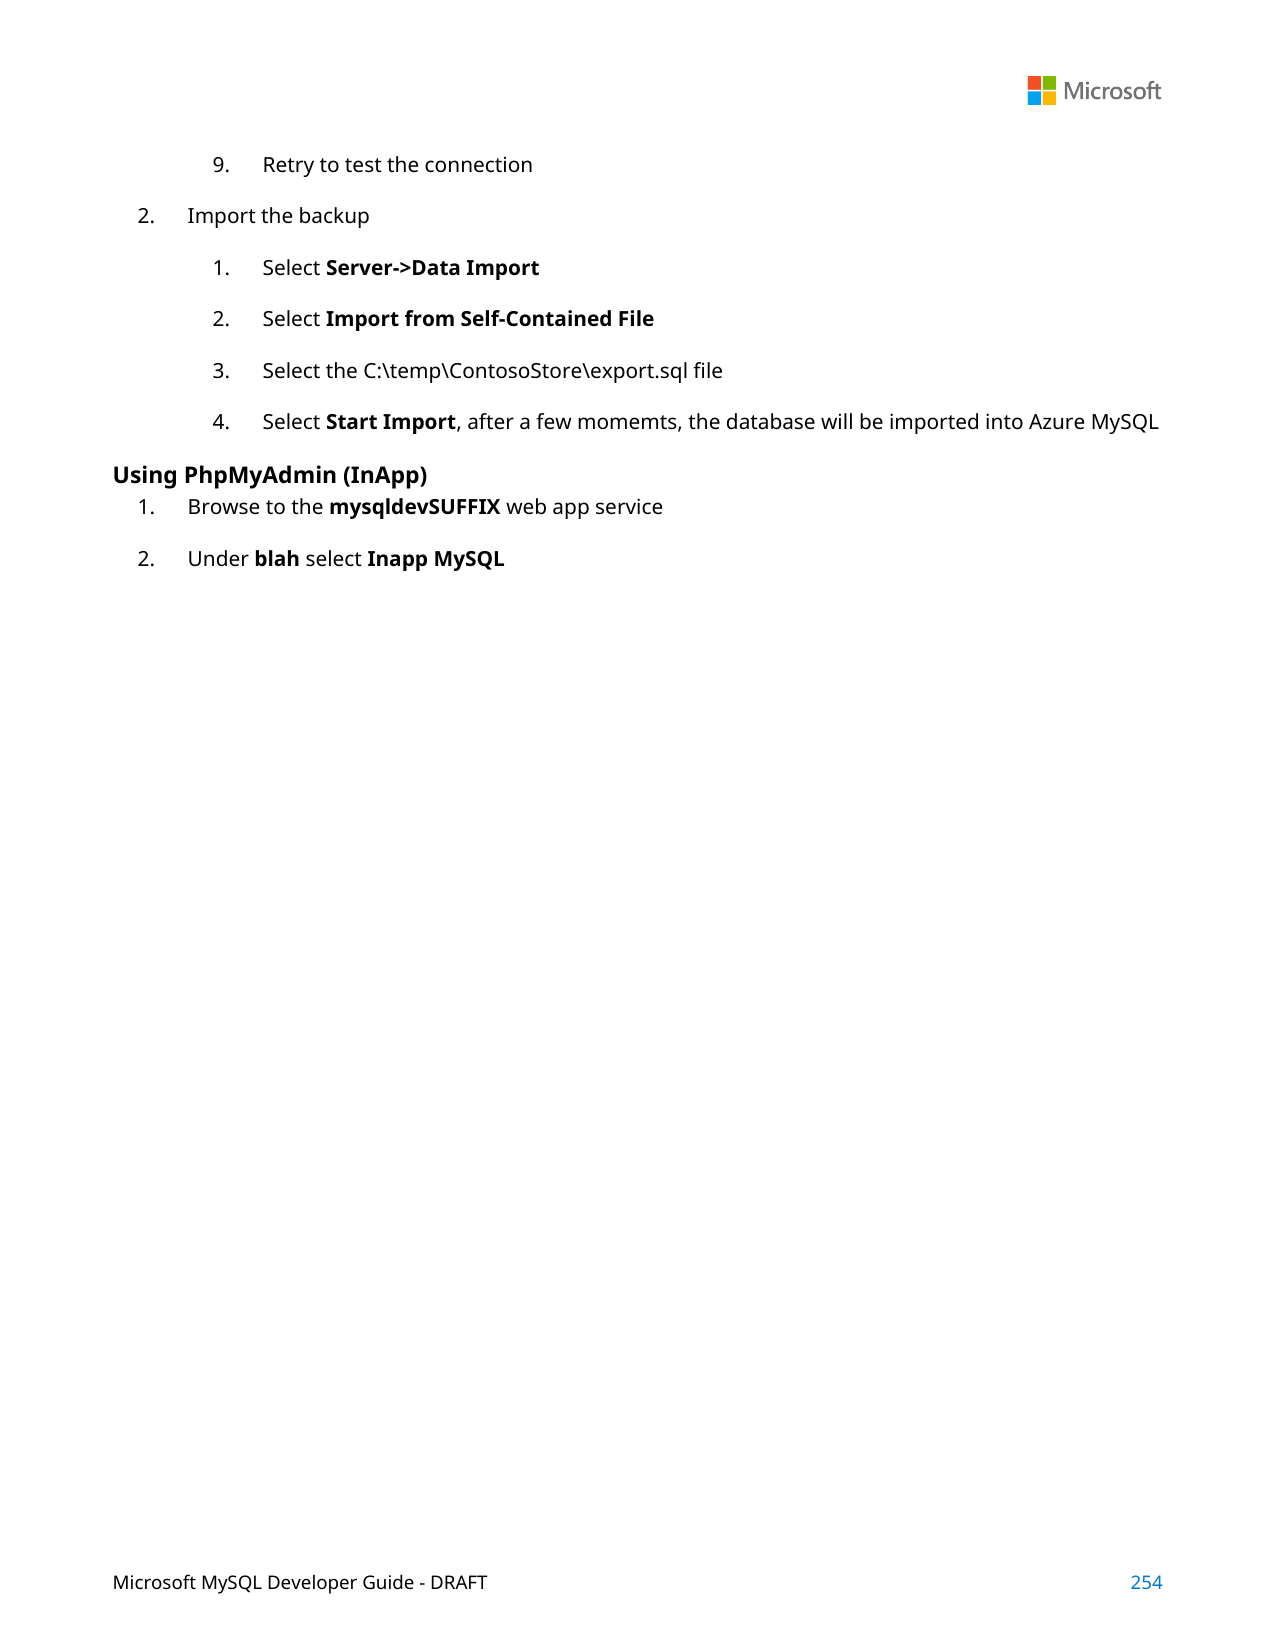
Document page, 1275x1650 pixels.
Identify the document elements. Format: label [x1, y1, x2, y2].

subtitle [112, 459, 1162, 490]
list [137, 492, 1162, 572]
picture [1026, 75, 1163, 107]
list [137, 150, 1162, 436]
